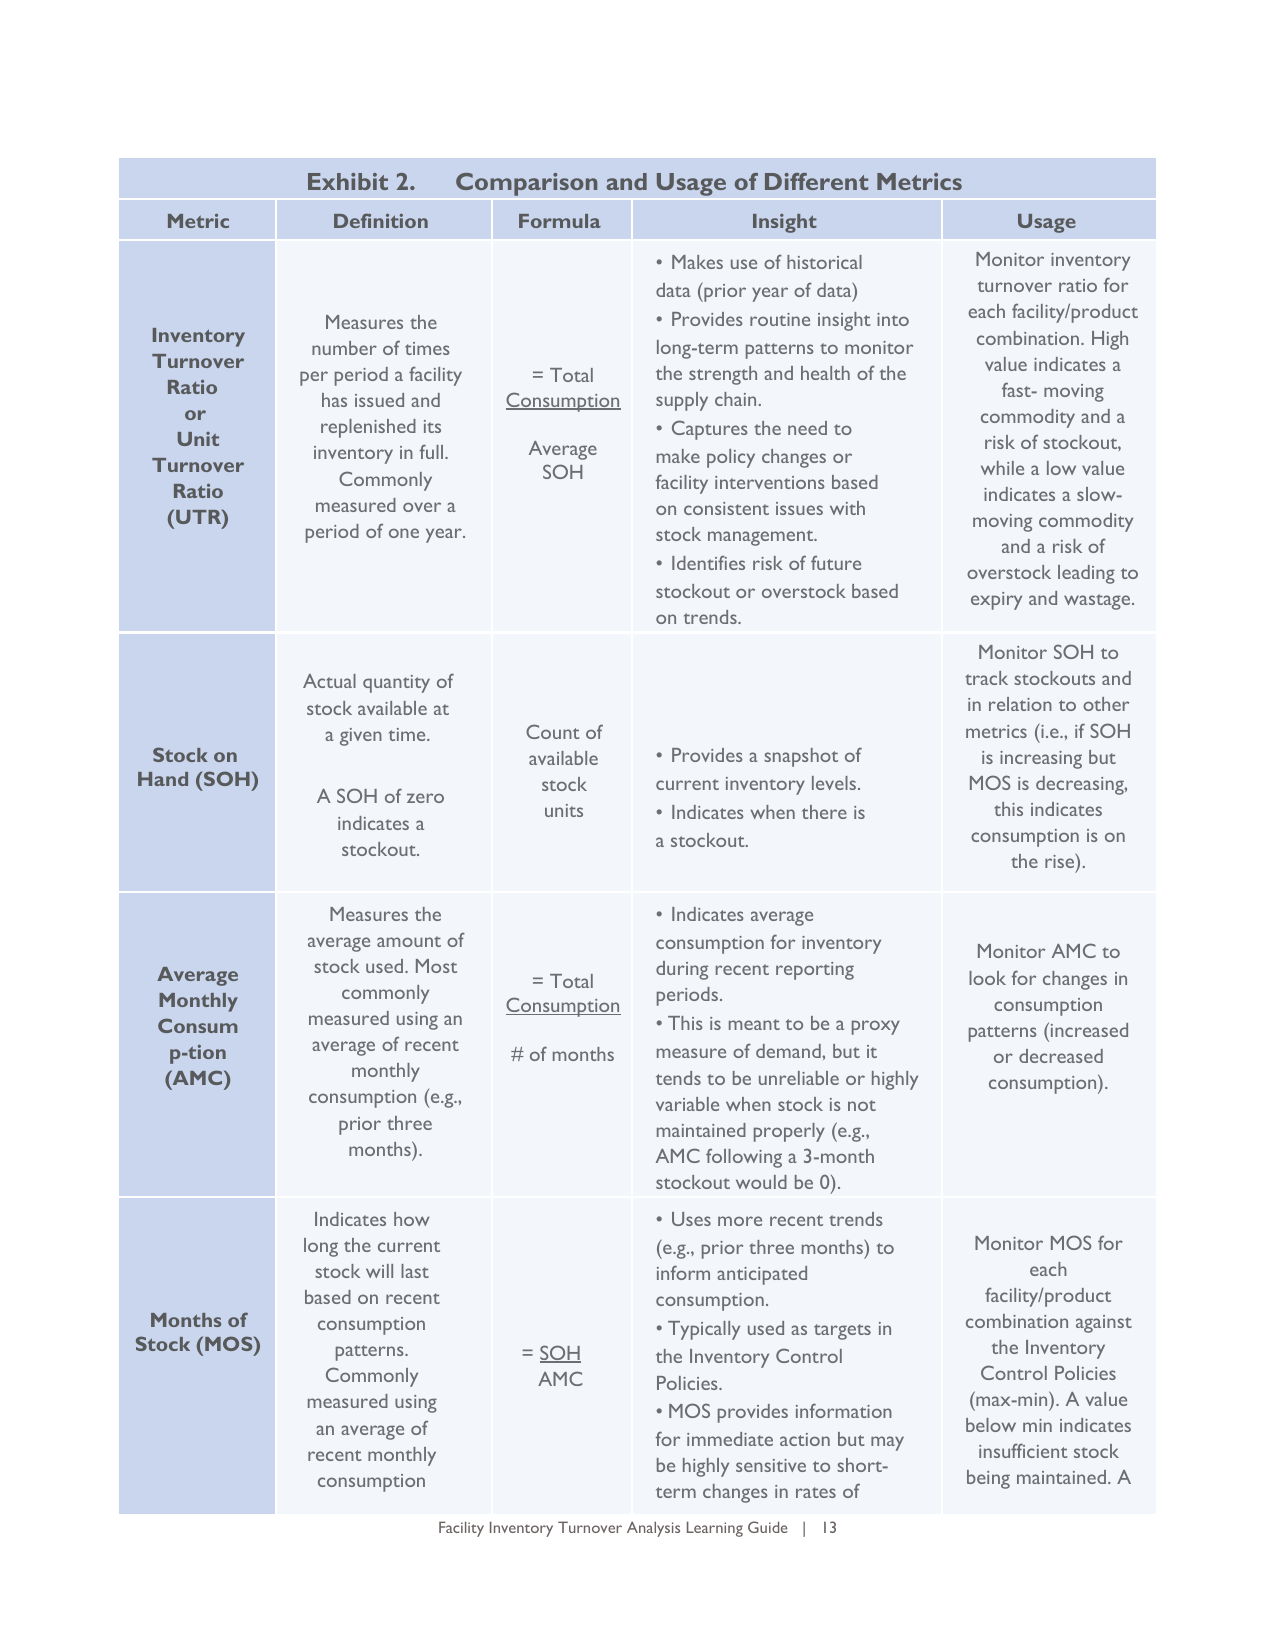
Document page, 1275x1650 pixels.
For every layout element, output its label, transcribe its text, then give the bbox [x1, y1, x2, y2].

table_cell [277, 1198, 491, 1514]
table_cell = Total Consumption Average SOH [493, 241, 631, 631]
table_cell Monitor inventory turnover ratio for each facility/product combination. High value indicates a fast- moving commodity and a risk of stockout, while a low value indicates a slow- moving commodity and a risk of overstock leading to expiry and wastage. [943, 241, 1156, 631]
table_cell Insight [633, 200, 941, 239]
table_cell Monitor SOH to track stockouts and in relation to other metrics (i.e., if SOH is increasing but MOS is decreasing, this indicates consumption is on the rise). [943, 634, 1156, 891]
table_cell Count of available stock units [493, 634, 631, 891]
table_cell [943, 1198, 1156, 1514]
table_cell Average Monthly Consump-tion (AMC) [119, 893, 275, 1196]
table_cell = SOH AMC [493, 1198, 631, 1514]
table_cell Measures the number of times per period a facility has issued and replenished its inventory in full. Commonly measured over a period of one year. [277, 241, 491, 631]
table_cell Usage [943, 200, 1156, 239]
table_cell Stock on Hand (SOH) [119, 634, 275, 891]
table_cell Provides a snapshot of current inventory levels. Indicates when there is a stockout. [633, 634, 941, 891]
table_cell Actual quantity of stock available at a given time. A SOH of zero indicates a stockout. [277, 634, 491, 891]
table_cell = Total Consumption # of months [493, 893, 631, 1196]
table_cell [119, 1198, 275, 1514]
table_cell Metric [119, 200, 275, 239]
table_header Exhibit 2. Comparison and Usage of Different Metrics [119, 158, 1156, 198]
table_cell Inventory Turnover Ratio or Unit Turnover Ratio (UTR) [119, 241, 275, 631]
table_cell Definition [277, 200, 491, 239]
table_cell Makes use of historical data (prior year of data) Provides routine insight into long-term patterns to monitor the strength and health of the supply chain. Captures the need to make policy changes or facility interventions based on consistent issues with stock management. Identifies risk of future stockout or overstock based on trends. [633, 241, 941, 631]
table_cell Formula [493, 200, 631, 239]
table_cell Indicates average consumption for inventory during recent reporting periods. This is meant to be a proxy measure of demand, but it tends to be unreliable or highly variable when stock is not maintained properly (e.g., AMC following a 3-month stockout would be 0). [633, 893, 941, 1196]
table_cell Measures the average amount of stock used. Most commonly measured using an average of recent monthly consumption (e.g., prior three months). [277, 893, 491, 1196]
table_cell Monitor AMC to look for changes in consumption patterns (increased or decreased consumption). [943, 893, 1156, 1196]
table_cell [633, 1198, 941, 1514]
